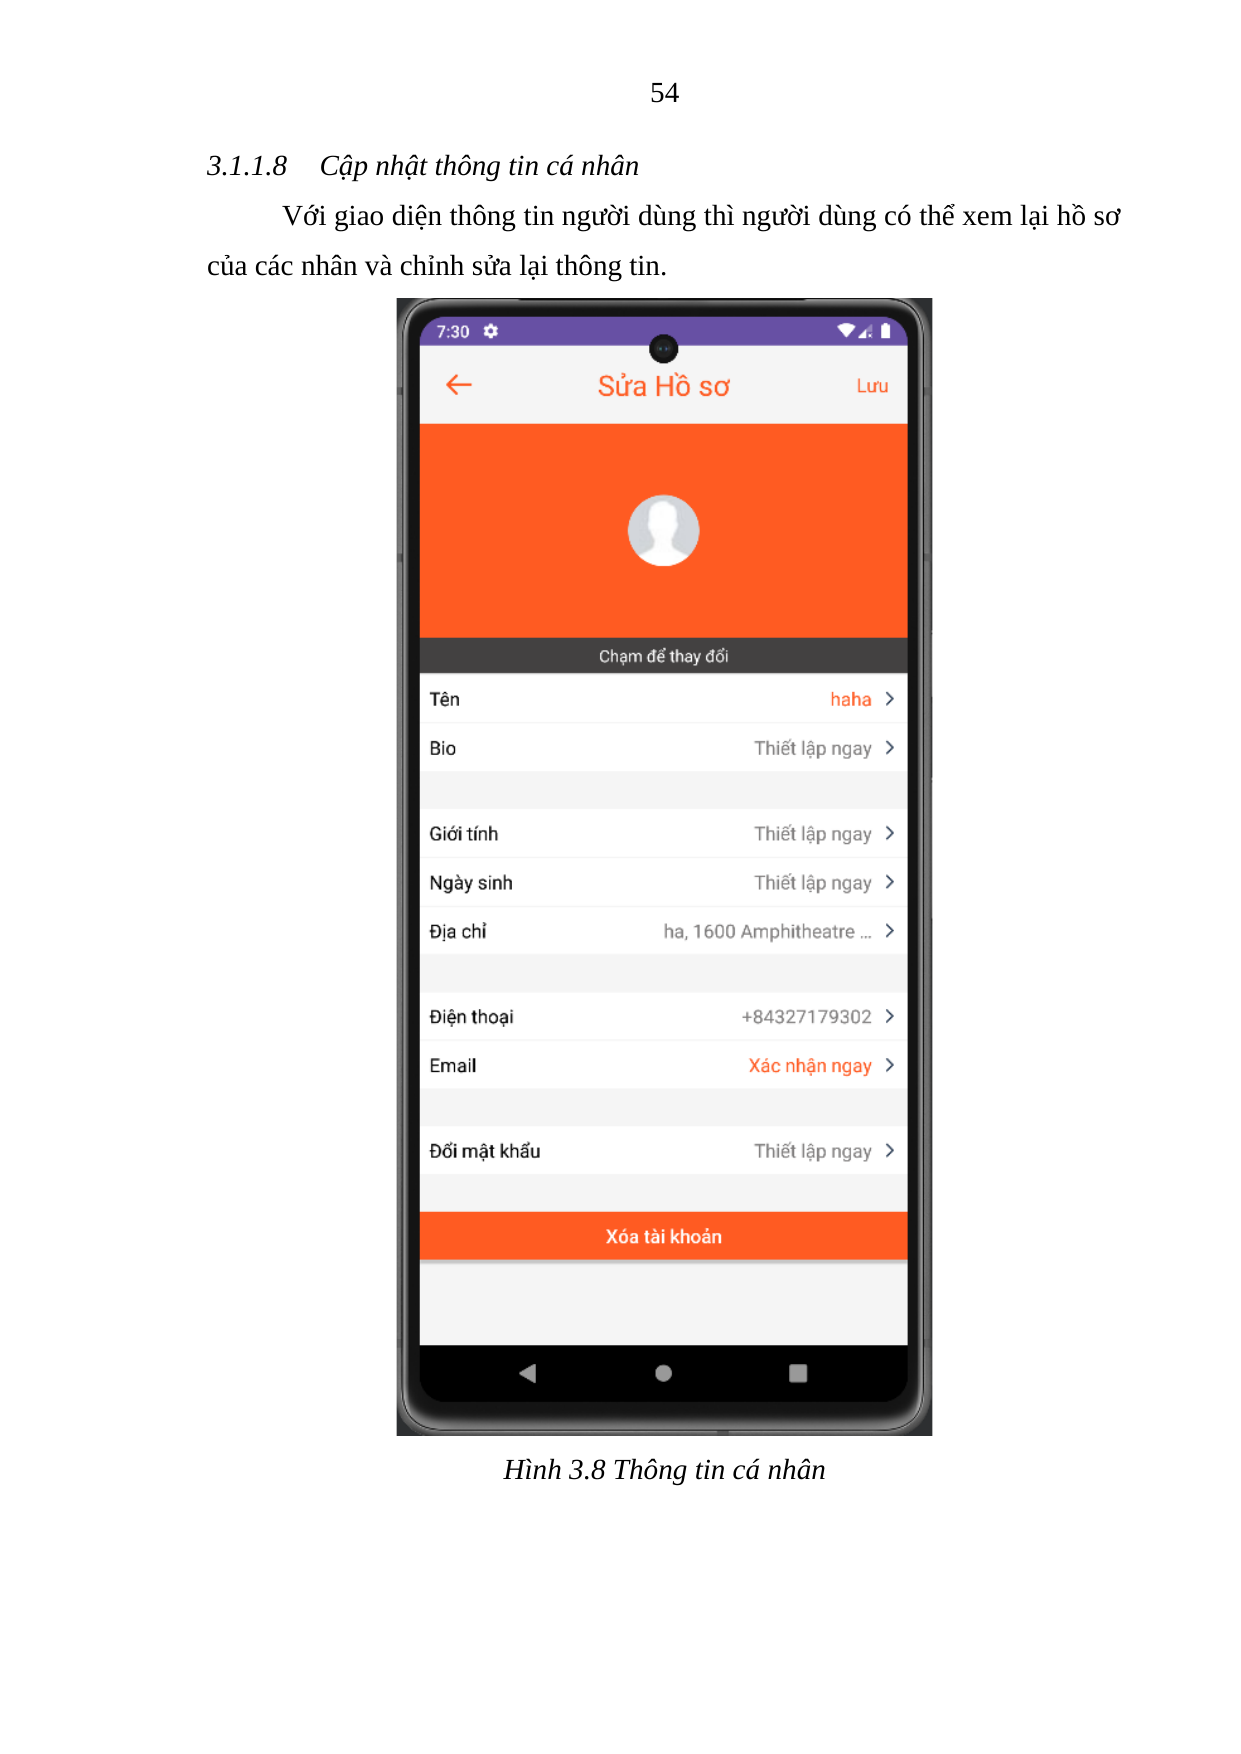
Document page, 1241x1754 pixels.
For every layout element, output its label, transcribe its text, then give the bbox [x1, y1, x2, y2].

subtitle Cập nhật thông tin cá nhân [207, 148, 1122, 181]
text Hình 3.8 Thông tin cá nhân [207, 1452, 1122, 1486]
text Với giao diện thông tin người dùng thì người dùng có thể xem lại hồ sơ của các nhân và chỉnh sửa lại thông tin. [207, 198, 1122, 282]
picture [396, 298, 933, 1436]
